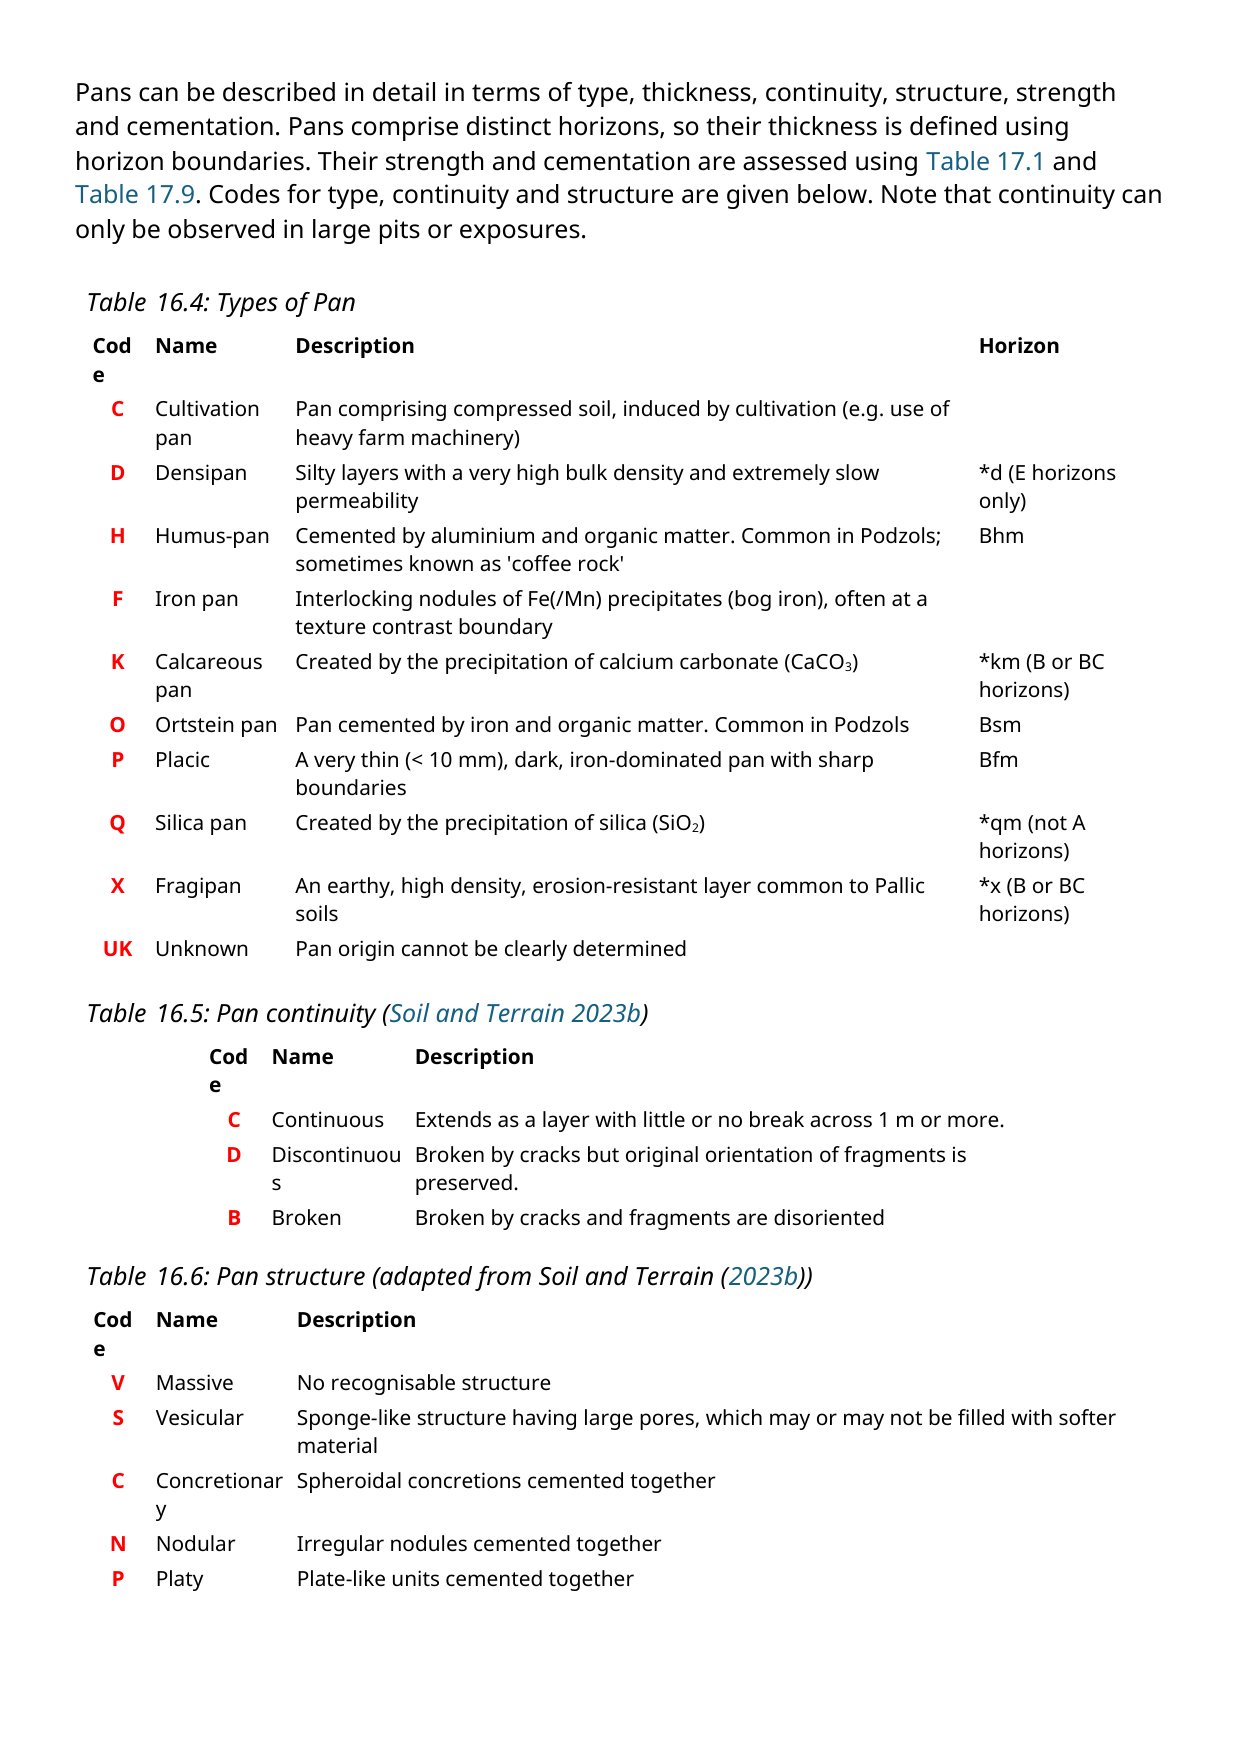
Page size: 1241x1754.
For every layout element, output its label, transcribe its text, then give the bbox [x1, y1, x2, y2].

text Pans can be described in detail in terms of type, thickness, continuity, structure, strength and cementation. Pans comprise distinct horizons, so their thickness is defined using horizon boundaries. Their strength and cementation are assessed using Table 17.1 and Table 17.9. Codes for type, continuity and structure are given below. Note that continuity can only be observed in large pits or exposures. [75, 75, 1165, 245]
table_header Table 16.4: Types of Pan [75, 264, 1165, 975]
table_cell Table 16.6: Pan structure (adapted from Soil and Terrain (2023b)) [75, 1238, 1165, 1599]
table_cell Table 16.5: Pan continuity (Soil and Terrain 2023b) [75, 975, 1165, 1238]
